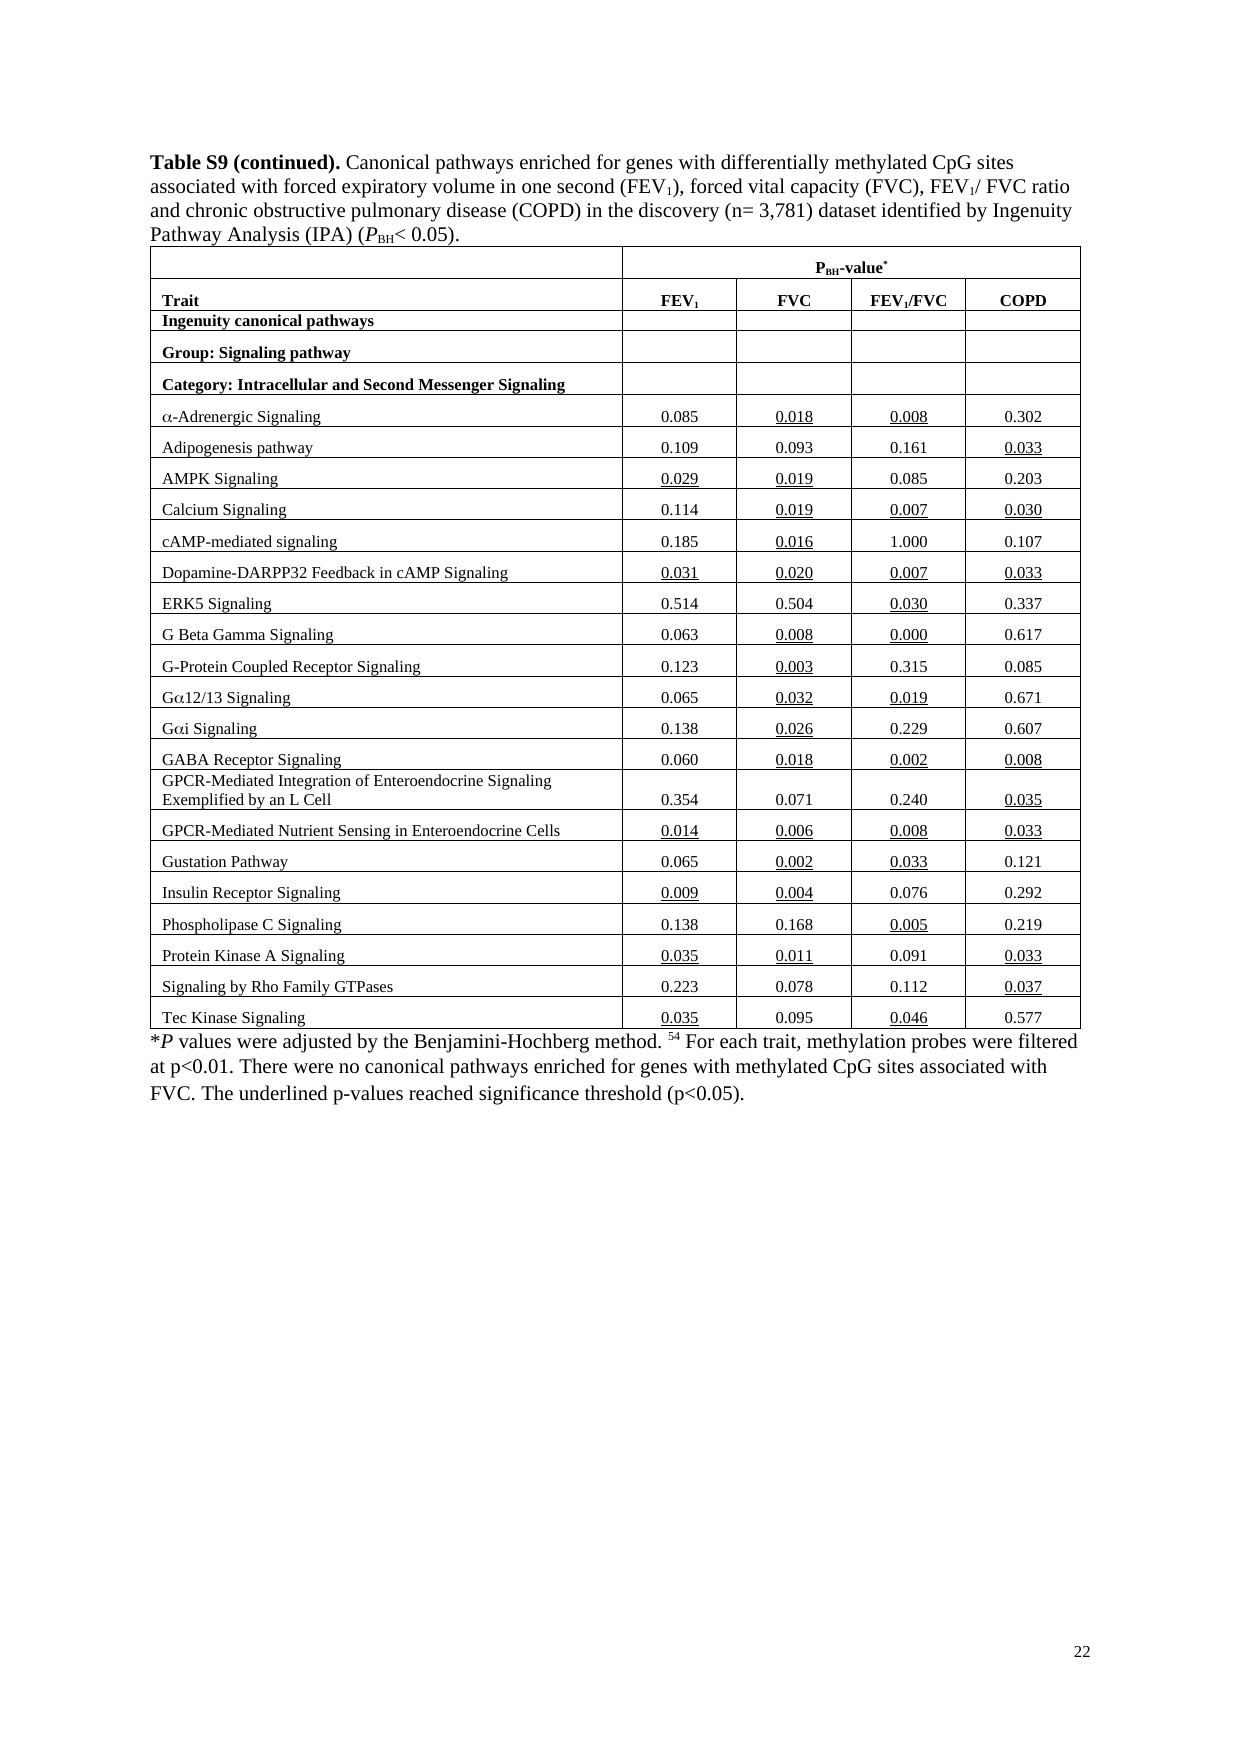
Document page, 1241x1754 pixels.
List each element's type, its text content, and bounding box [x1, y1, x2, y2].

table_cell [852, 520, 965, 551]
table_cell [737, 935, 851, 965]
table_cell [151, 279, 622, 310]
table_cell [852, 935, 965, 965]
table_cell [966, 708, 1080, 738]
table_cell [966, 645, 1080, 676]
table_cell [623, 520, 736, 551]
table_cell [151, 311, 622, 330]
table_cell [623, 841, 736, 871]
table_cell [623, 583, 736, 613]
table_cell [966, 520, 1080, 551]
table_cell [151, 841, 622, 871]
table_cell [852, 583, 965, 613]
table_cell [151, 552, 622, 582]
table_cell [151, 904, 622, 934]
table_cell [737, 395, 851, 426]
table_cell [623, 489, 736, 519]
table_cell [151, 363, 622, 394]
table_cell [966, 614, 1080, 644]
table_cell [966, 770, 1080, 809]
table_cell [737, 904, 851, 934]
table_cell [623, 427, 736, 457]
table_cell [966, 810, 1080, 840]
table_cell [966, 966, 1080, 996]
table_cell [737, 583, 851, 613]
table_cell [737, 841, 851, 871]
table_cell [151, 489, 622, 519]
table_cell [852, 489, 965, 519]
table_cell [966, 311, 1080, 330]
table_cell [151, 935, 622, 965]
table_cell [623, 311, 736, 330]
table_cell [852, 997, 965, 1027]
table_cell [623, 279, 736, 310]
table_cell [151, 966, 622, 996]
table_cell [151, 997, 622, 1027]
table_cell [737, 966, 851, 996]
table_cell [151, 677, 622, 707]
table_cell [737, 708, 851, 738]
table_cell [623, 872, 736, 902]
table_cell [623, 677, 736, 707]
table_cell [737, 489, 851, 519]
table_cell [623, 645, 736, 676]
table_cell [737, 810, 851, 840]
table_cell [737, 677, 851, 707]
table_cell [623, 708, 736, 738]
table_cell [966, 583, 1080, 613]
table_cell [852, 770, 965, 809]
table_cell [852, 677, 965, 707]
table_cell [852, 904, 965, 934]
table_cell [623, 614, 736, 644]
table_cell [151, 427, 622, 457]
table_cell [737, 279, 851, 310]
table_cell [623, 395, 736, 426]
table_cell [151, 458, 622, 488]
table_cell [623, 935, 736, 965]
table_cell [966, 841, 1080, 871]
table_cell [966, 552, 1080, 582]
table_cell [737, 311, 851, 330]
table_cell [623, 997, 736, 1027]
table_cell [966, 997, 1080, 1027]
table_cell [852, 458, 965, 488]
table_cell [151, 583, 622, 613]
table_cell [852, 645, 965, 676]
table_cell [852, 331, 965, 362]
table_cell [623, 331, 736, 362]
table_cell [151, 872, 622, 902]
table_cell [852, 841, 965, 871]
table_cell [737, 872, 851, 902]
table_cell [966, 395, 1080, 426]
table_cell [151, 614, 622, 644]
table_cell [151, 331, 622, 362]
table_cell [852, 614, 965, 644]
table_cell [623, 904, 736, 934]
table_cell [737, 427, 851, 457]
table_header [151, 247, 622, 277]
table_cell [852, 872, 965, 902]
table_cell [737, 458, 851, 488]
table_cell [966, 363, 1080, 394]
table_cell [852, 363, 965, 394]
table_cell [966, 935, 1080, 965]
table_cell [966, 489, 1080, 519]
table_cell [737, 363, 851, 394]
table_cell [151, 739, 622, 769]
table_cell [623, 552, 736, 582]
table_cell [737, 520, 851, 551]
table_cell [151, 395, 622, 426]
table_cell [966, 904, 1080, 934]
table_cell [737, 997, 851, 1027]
text *P values were adjusted by the Benjamini-Hochberg method. 54 For each trait, methylation probes were filtered at p<0.01. There were no canonical pathways enriched for genes with methylated CpG sites associated with FVC. The underlined p-values reached significance threshold (p<0.05). [150, 1028, 1090, 1104]
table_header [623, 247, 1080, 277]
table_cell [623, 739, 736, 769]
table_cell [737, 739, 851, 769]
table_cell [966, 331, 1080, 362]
text Table S9 (continued). Canonical pathways enriched for genes with differentially methylated CpG sites associated with forced expiratory volume in one second (FEV1), forced vital capacity (FVC), FEV1/ FVC ratio and chronic obstructive pulmonary disease (COPD) in the discovery (n= 3,781) dataset identified by Ingenuity Pathway Analysis (IPA) (PBH< 0.05). [150, 150, 1090, 246]
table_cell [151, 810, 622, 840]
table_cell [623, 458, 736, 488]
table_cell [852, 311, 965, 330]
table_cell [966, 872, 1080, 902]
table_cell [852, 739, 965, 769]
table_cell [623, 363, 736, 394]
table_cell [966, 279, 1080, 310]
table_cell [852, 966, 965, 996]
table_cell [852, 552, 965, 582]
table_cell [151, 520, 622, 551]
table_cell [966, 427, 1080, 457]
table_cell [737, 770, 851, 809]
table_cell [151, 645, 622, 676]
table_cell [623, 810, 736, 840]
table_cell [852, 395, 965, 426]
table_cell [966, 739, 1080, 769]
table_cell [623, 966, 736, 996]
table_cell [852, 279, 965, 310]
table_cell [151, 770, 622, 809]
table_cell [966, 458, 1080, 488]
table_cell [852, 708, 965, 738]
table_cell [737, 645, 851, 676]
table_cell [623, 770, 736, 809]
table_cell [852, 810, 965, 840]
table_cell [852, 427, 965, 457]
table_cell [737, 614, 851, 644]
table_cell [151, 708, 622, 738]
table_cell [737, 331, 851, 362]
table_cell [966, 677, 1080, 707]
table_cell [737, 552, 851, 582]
